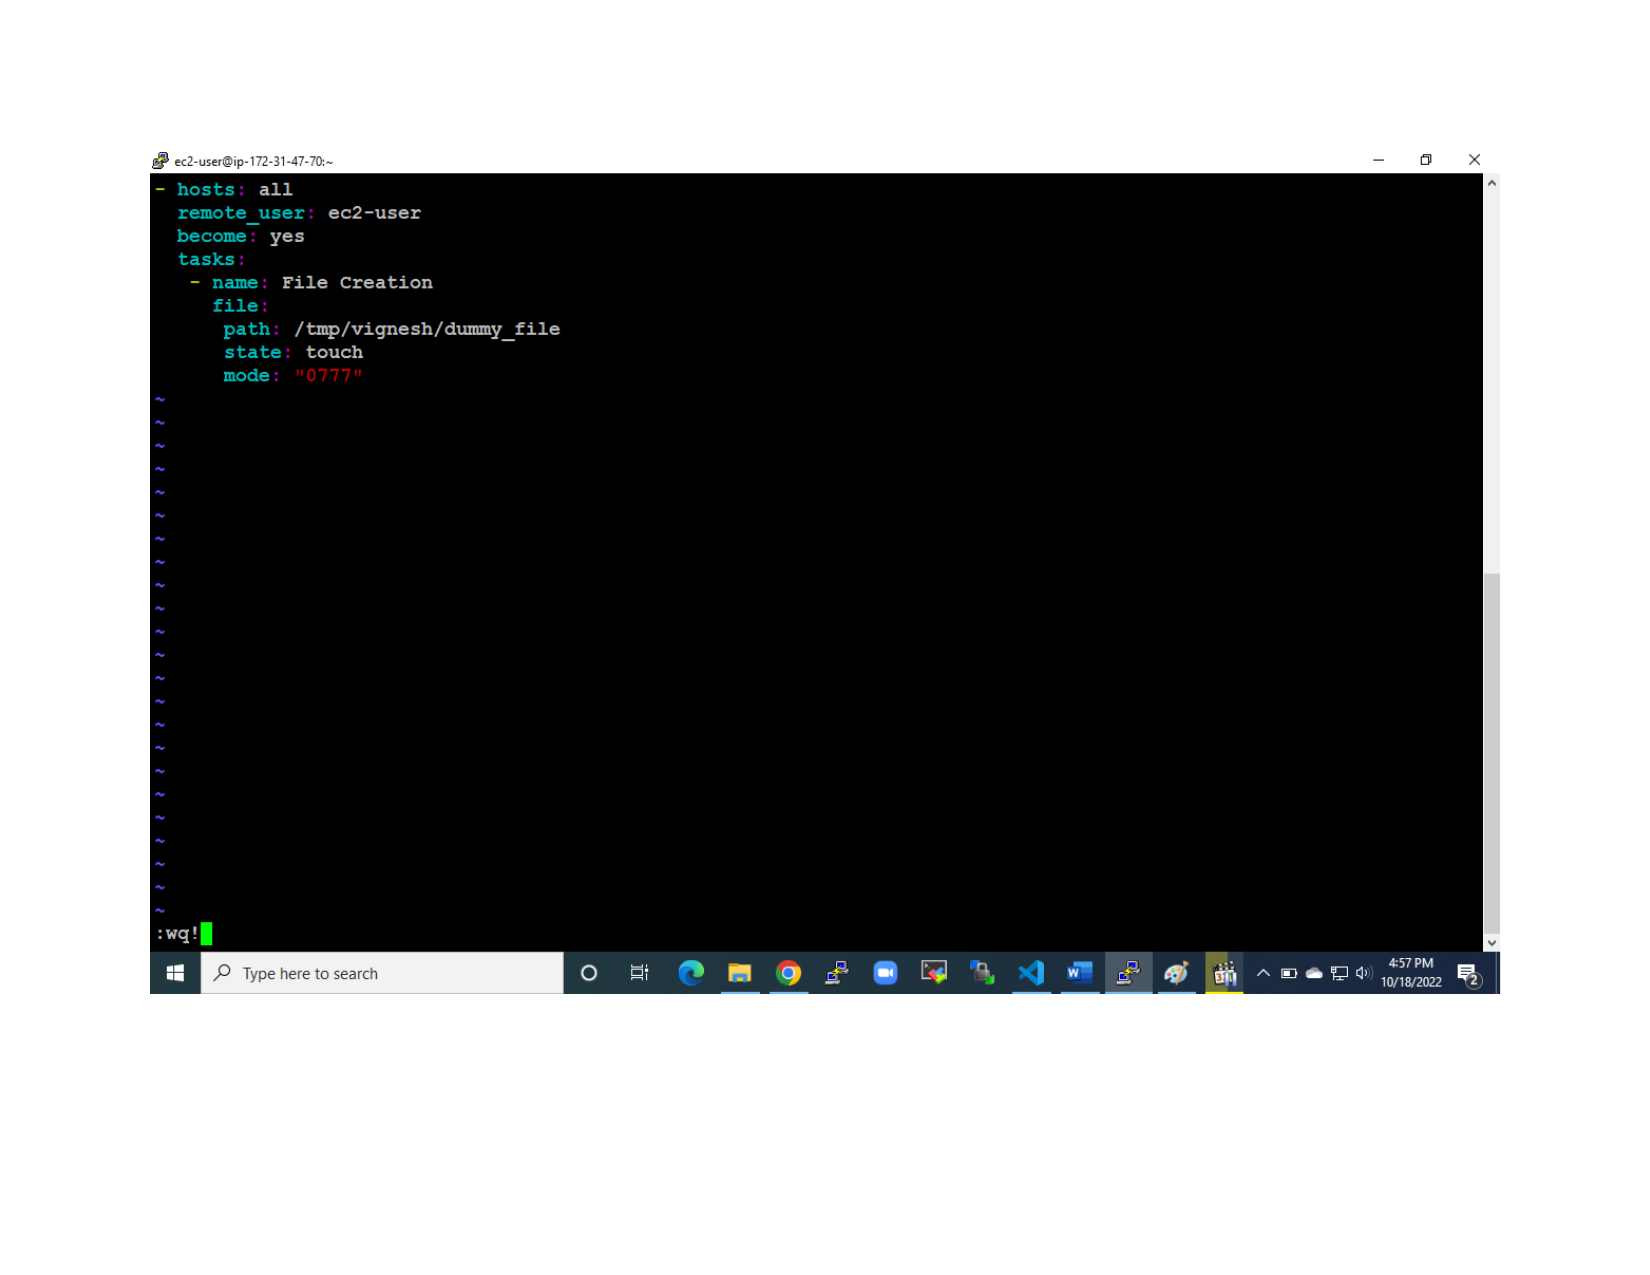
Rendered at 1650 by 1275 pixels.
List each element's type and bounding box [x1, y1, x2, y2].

picture [150, 150, 1500, 994]
